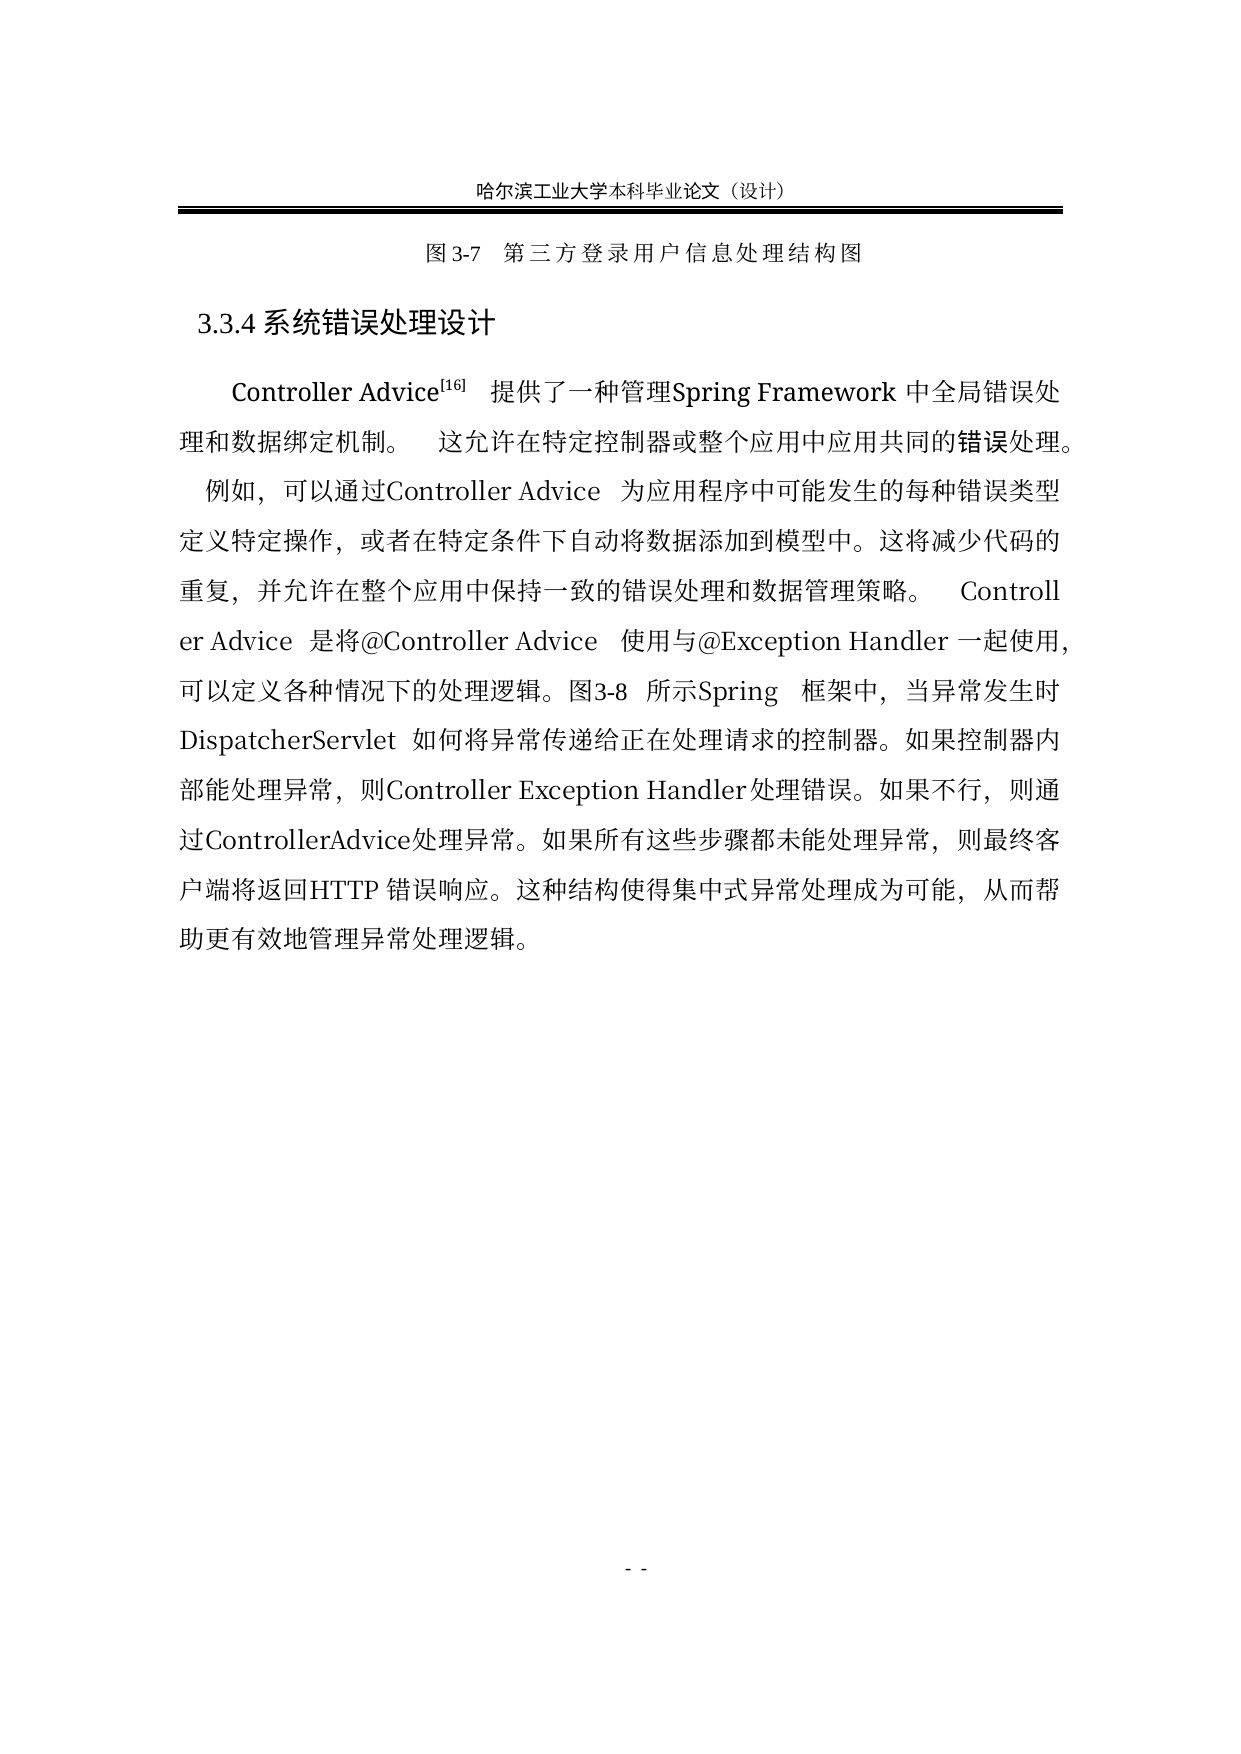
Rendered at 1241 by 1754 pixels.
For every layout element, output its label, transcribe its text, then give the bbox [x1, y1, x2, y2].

text 图3-7 第三方登录用户信息处理结构图 [179, 232, 1061, 272]
text Controller Advice[16]提供了一种管理Spring Framework中全局错误处理和数据绑定机制。 这允许在特定控制器或整个应用中应用共同的错误处理。 例如，可以通过Controller Advice为应用程序中可能发生的每种错误类型定义特定操作，或者在特定条件下自动将数据添加到模型中。这将减少代码的重复，并允许在整个应用中保持一致的错误处理和数据管理策略。 Controller Advice是将@Controller Advice使用与@Exception Handler一起使用，可以定义各种情况下的处理逻辑。图3-8所示Spring框架中，当异常发生时DispatcherServlet如何将异常传递给正在处理请求的控制器。如果控制器内部能处理异常，则Controller Exception Handler处理错误。如果不行，则通过ControllerAdvice处理异常。如果所有这些步骤都未能处理异常，则最终客户端将返回HTTP错误响应。这种结构使得集中式异常处理成为可能，从而帮助更有效地管理异常处理逻辑。 [179, 371, 1061, 958]
subtitle 3.3.4 系统错误处理设计 [180, 300, 1061, 342]
